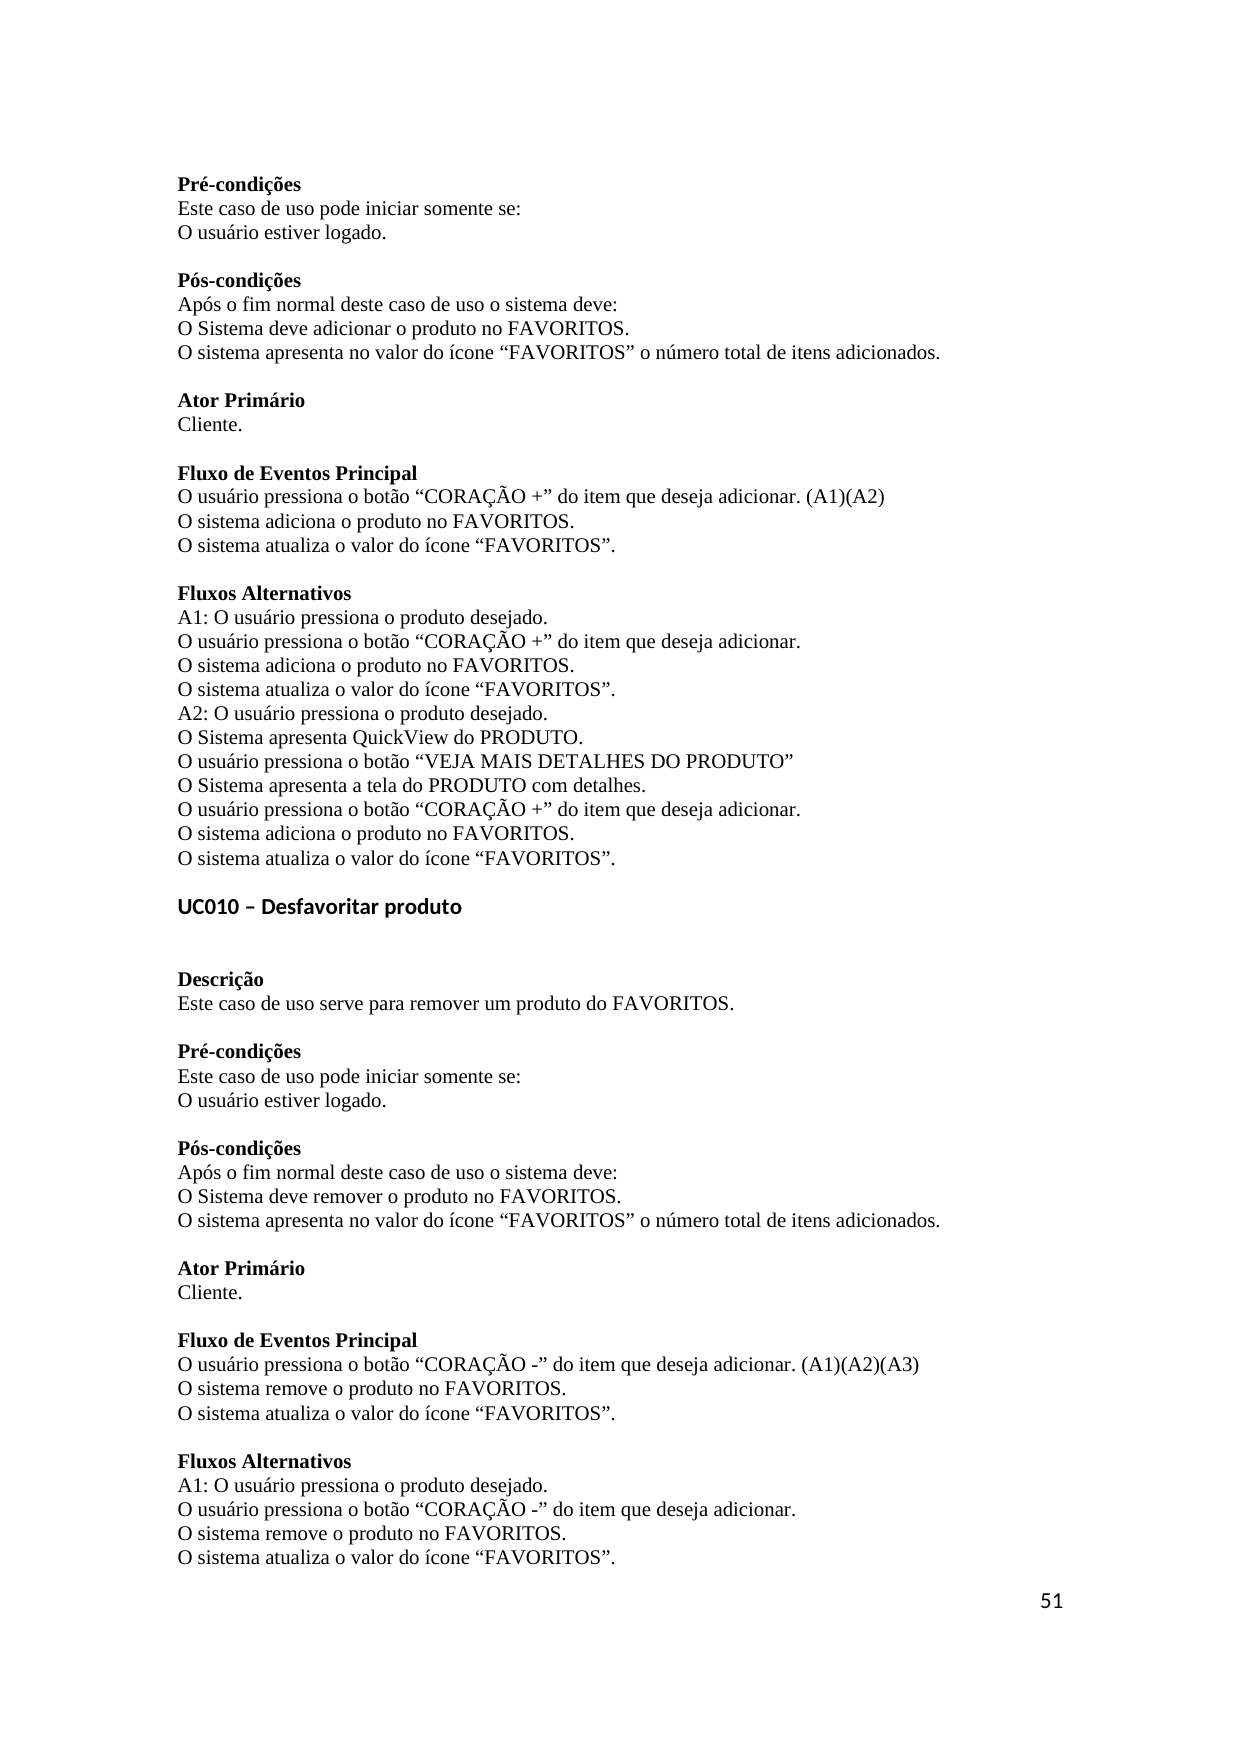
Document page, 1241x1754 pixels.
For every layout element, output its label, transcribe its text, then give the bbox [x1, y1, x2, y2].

text O usuário pressiona o botão “VEJA MAIS DETALHES DO PRODUTO” [177, 749, 1063, 773]
text Fluxo de Eventos Principal [177, 1328, 1063, 1352]
text A1: O usuário pressiona o produto desejado. [177, 1473, 1063, 1497]
text O sistema atualiza o valor do ícone “FAVORITOS”. [177, 1545, 1063, 1569]
text O usuário pressiona o botão “CORAÇÃO -” do item que deseja adicionar. (A1)(A2)(A3) [177, 1352, 1063, 1376]
text Pós-condições [177, 1136, 1063, 1160]
text Após o fim normal deste caso de uso o sistema deve: [177, 1160, 1063, 1184]
text Cliente. [177, 412, 1063, 436]
text O sistema atualiza o valor do ícone “FAVORITOS”. [177, 1400, 1063, 1424]
text O sistema atualiza o valor do ícone “FAVORITOS”. [177, 533, 1063, 557]
text O Sistema apresenta QuickView do PRODUTO. [177, 725, 1063, 749]
text Fluxos Alternativos [177, 581, 1063, 605]
text Ator Primário [177, 1256, 1063, 1280]
text Pós-condições [177, 268, 1063, 292]
text O sistema apresenta no valor do ícone “FAVORITOS” o número total de itens adicionados. [177, 1208, 1063, 1232]
text O usuário pressiona o botão “CORAÇÃO +” do item que deseja adicionar. [177, 797, 1063, 821]
text O sistema atualiza o valor do ícone “FAVORITOS”. [177, 845, 1063, 869]
text O sistema adiciona o produto no FAVORITOS. [177, 653, 1063, 677]
text O sistema remove o produto no FAVORITOS. [177, 1376, 1063, 1400]
text O Sistema apresenta a tela do PRODUTO com detalhes. [177, 773, 1063, 797]
text O sistema adiciona o produto no FAVORITOS. [177, 821, 1063, 845]
text O usuário estiver logado. [177, 220, 1063, 244]
text Descrição [177, 967, 1063, 991]
text Pré-condições [177, 1039, 1063, 1063]
text O usuário estiver logado. [177, 1088, 1063, 1112]
text Este caso de uso pode iniciar somente se: [177, 1063, 1063, 1088]
text Fluxos Alternativos [177, 1448, 1063, 1473]
text O sistema atualiza o valor do ícone “FAVORITOS”. [177, 677, 1063, 701]
text A2: O usuário pressiona o produto desejado. [177, 701, 1063, 725]
text Este caso de uso serve para remover um produto do FAVORITOS. [177, 991, 1063, 1015]
text Pré-condições [177, 172, 1063, 196]
text O Sistema deve remover o produto no FAVORITOS. [177, 1184, 1063, 1208]
text A1: O usuário pressiona o produto desejado. [177, 605, 1063, 629]
text Este caso de uso pode iniciar somente se: [177, 196, 1063, 220]
text O Sistema deve adicionar o produto no FAVORITOS. [177, 316, 1063, 340]
text O usuário pressiona o botão “CORAÇÃO -” do item que deseja adicionar. [177, 1497, 1063, 1521]
text O sistema adiciona o produto no FAVORITOS. [177, 508, 1063, 533]
text O usuário pressiona o botão “CORAÇÃO +” do item que deseja adicionar. [177, 629, 1063, 653]
text O sistema apresenta no valor do ícone “FAVORITOS” o número total de itens adicionados. [177, 340, 1063, 364]
text O usuário pressiona o botão “CORAÇÃO +” do item que deseja adicionar. (A1)(A2) [177, 484, 1063, 508]
text O sistema remove o produto no FAVORITOS. [177, 1521, 1063, 1545]
subtitle UC010 – Desfavoritar produto [177, 892, 1063, 920]
text Ator Primário [177, 388, 1063, 412]
text Após o fim normal deste caso de uso o sistema deve: [177, 292, 1063, 316]
text Fluxo de Eventos Principal [177, 460, 1063, 484]
text Cliente. [177, 1280, 1063, 1304]
